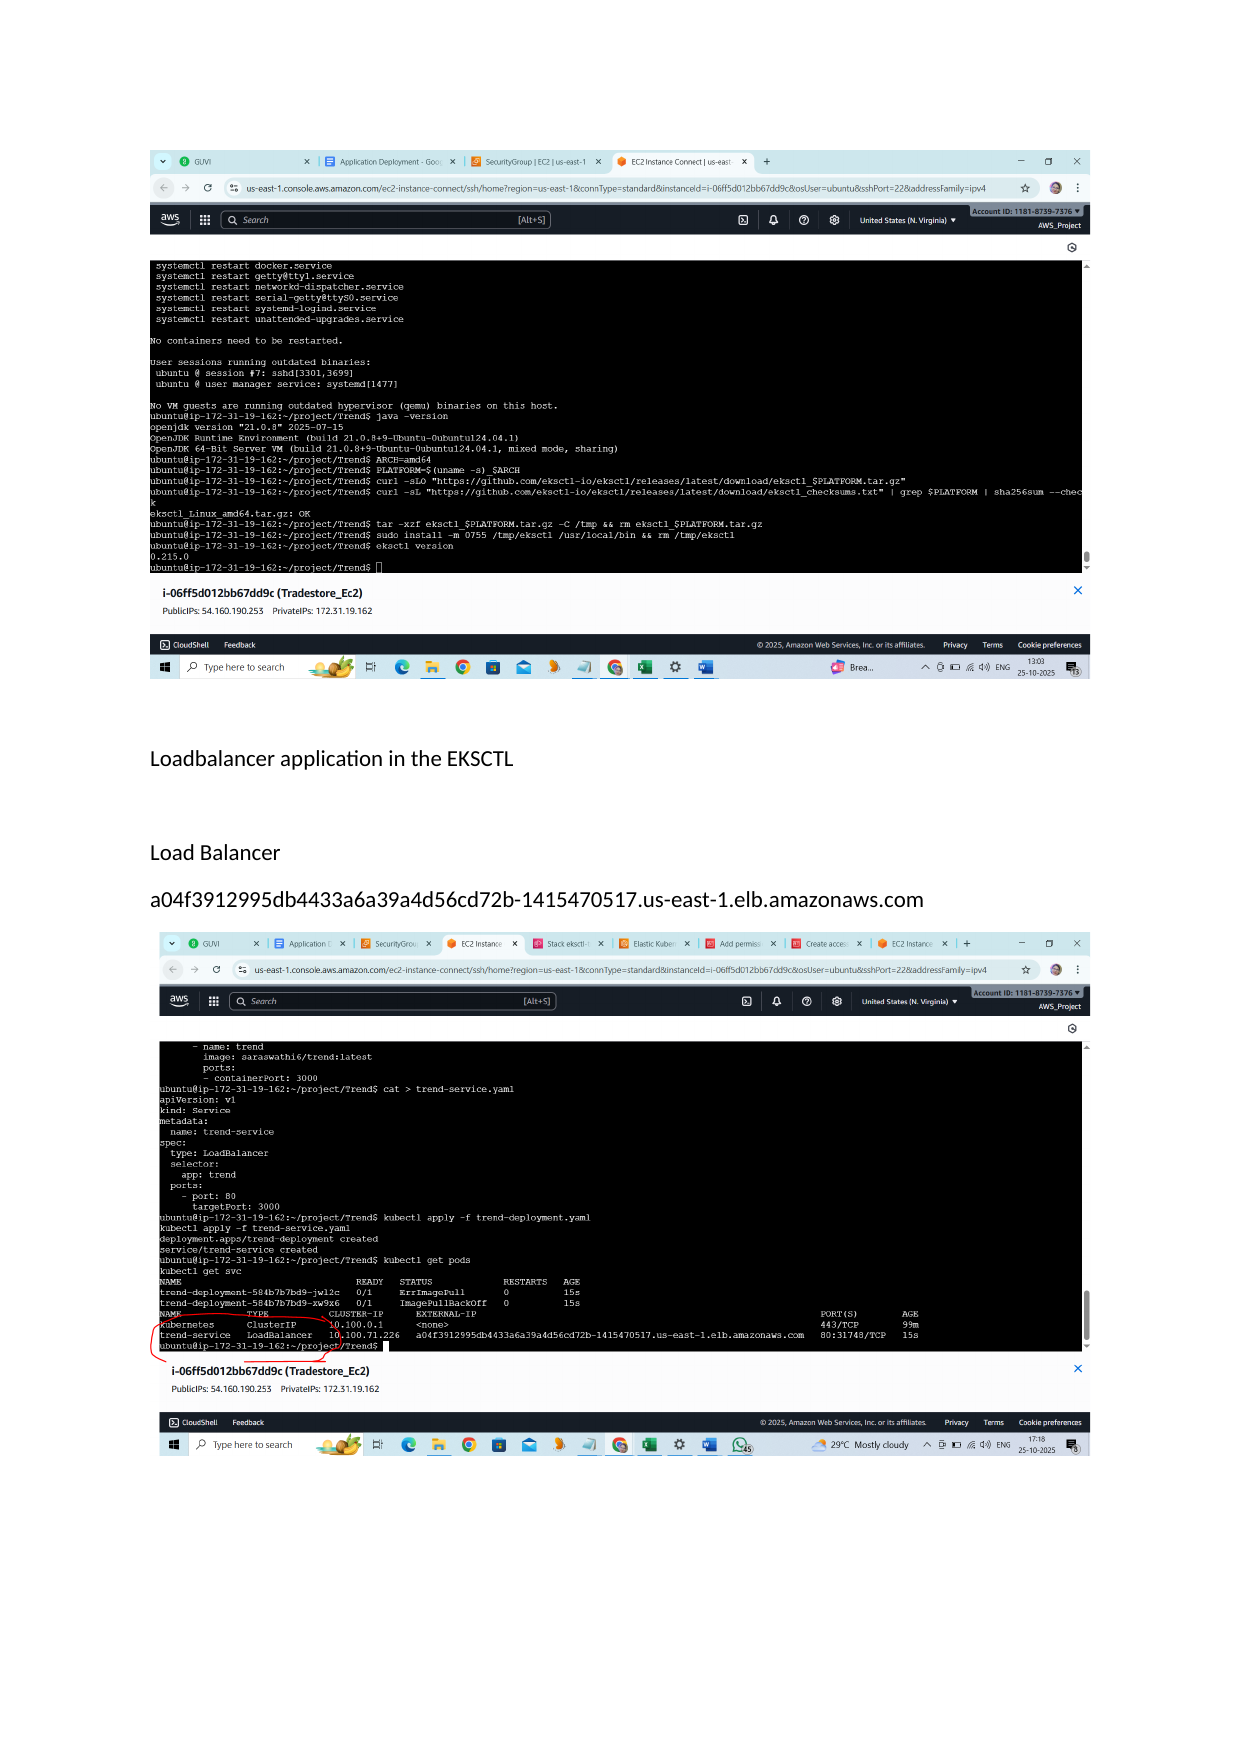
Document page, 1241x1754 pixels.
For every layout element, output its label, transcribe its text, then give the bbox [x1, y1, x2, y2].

picture [150, 932, 1091, 1456]
text Load Balancer [150, 838, 1090, 866]
text a04f3912995db4433a6a39a4d56cd72b-1415470517.us-east-1.elb.amazonaws.com [150, 885, 1090, 913]
text Loadbalancer application in the EKSCTL [150, 744, 1090, 773]
picture [150, 150, 1091, 679]
